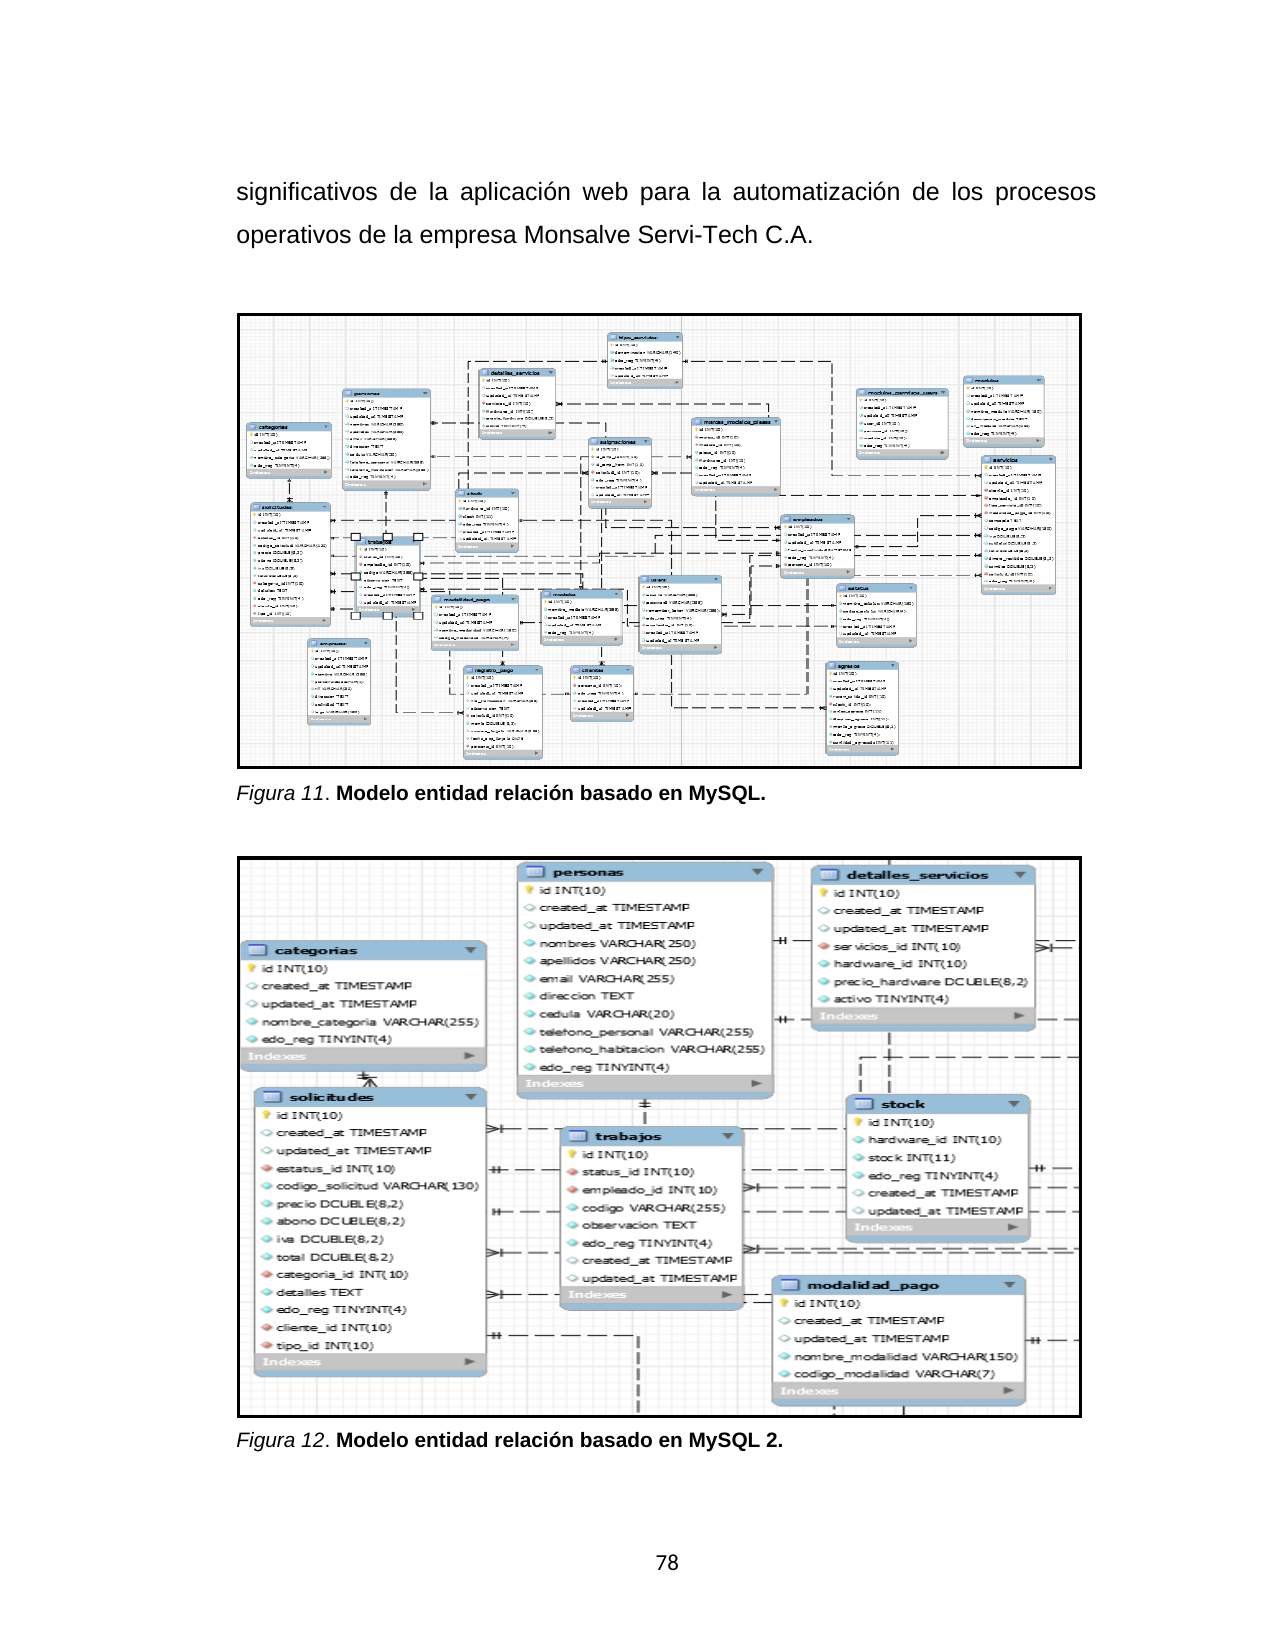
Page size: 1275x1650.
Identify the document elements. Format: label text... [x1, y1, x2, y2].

picture [240, 316, 1079, 766]
picture [240, 860, 1079, 1415]
text Figura 11. Modelo entidad relación basado en MySQL. [236, 781, 1098, 805]
text Figura 12. Modelo entidad relación basado en MySQL 2. [236, 1428, 1098, 1452]
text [236, 177, 1098, 249]
